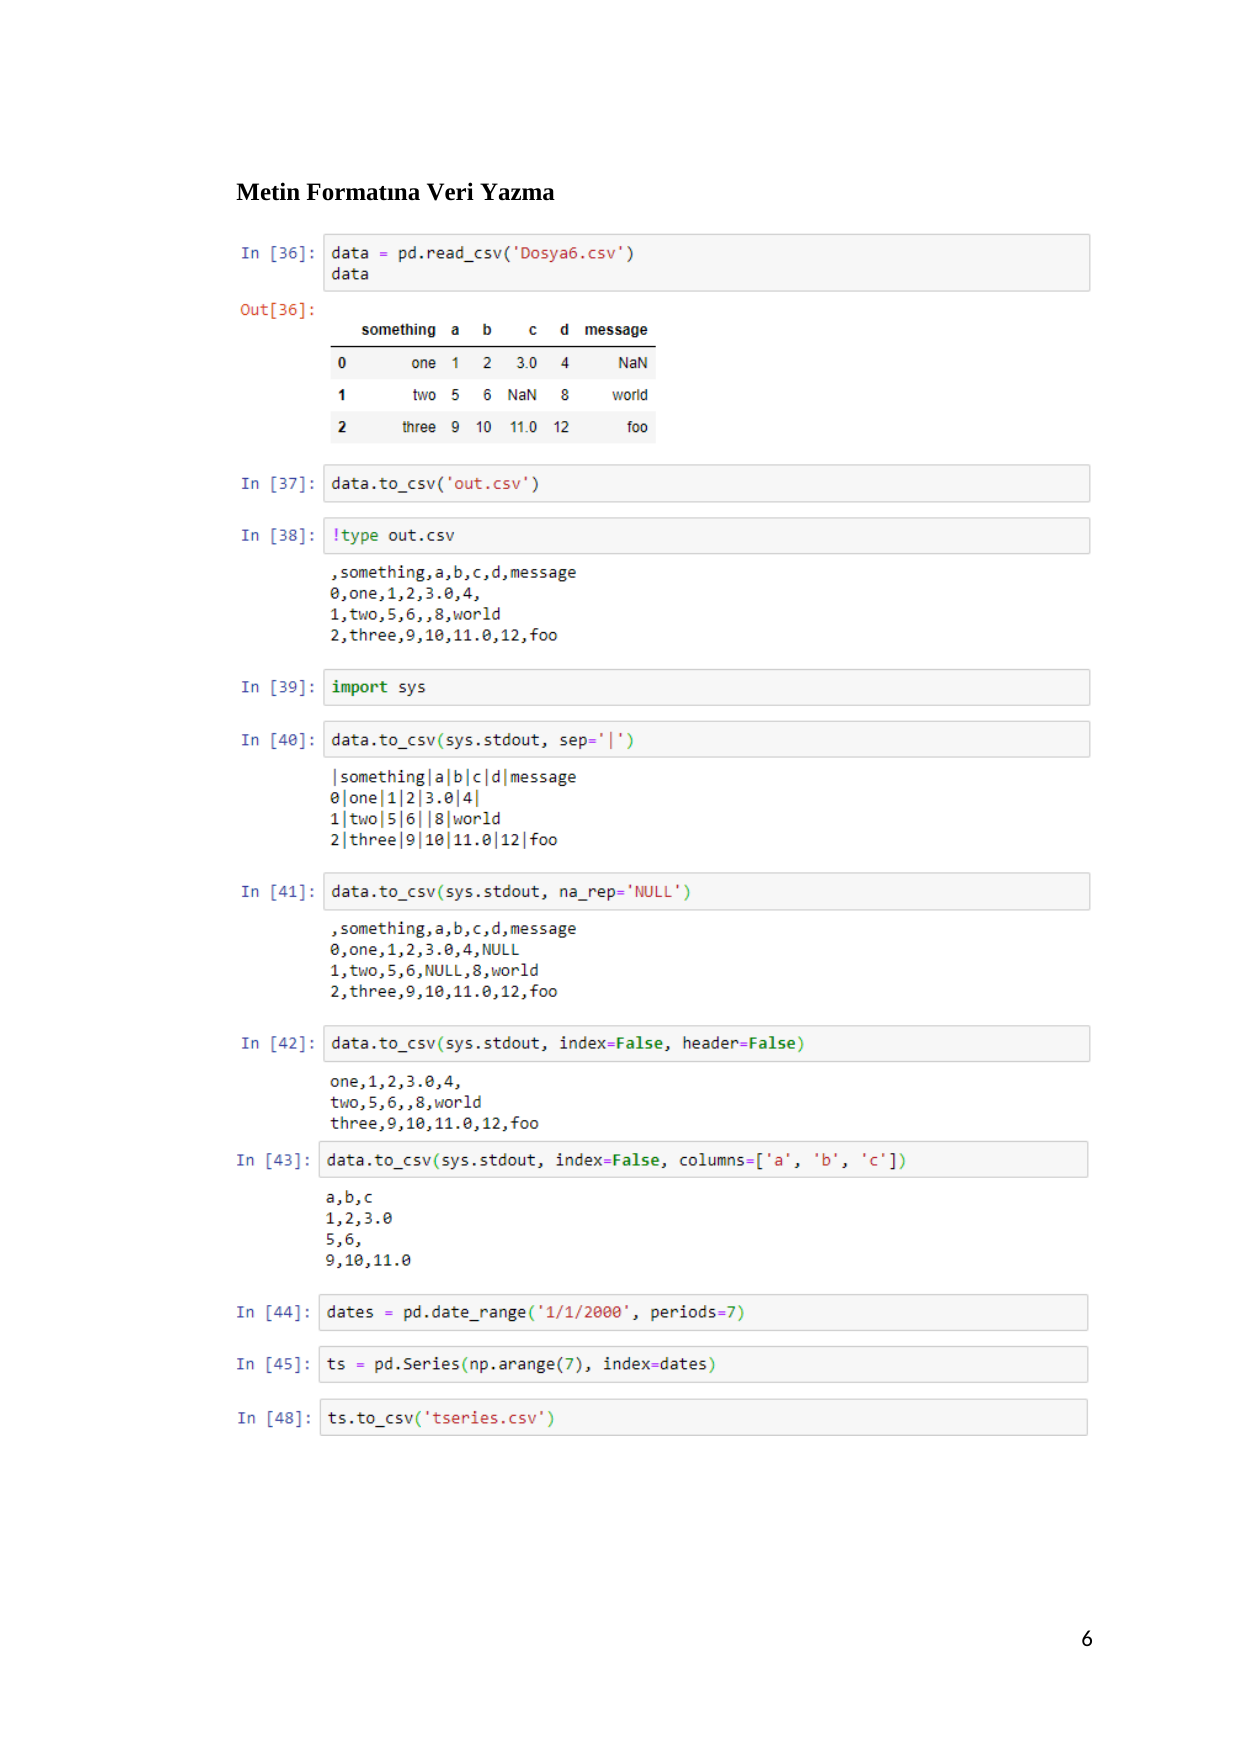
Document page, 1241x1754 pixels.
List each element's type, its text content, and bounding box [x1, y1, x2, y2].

picture [236, 225, 1093, 1135]
picture [236, 1136, 1091, 1388]
text Metin Formatına Veri Yazma [236, 177, 1092, 206]
picture [236, 1390, 1093, 1436]
